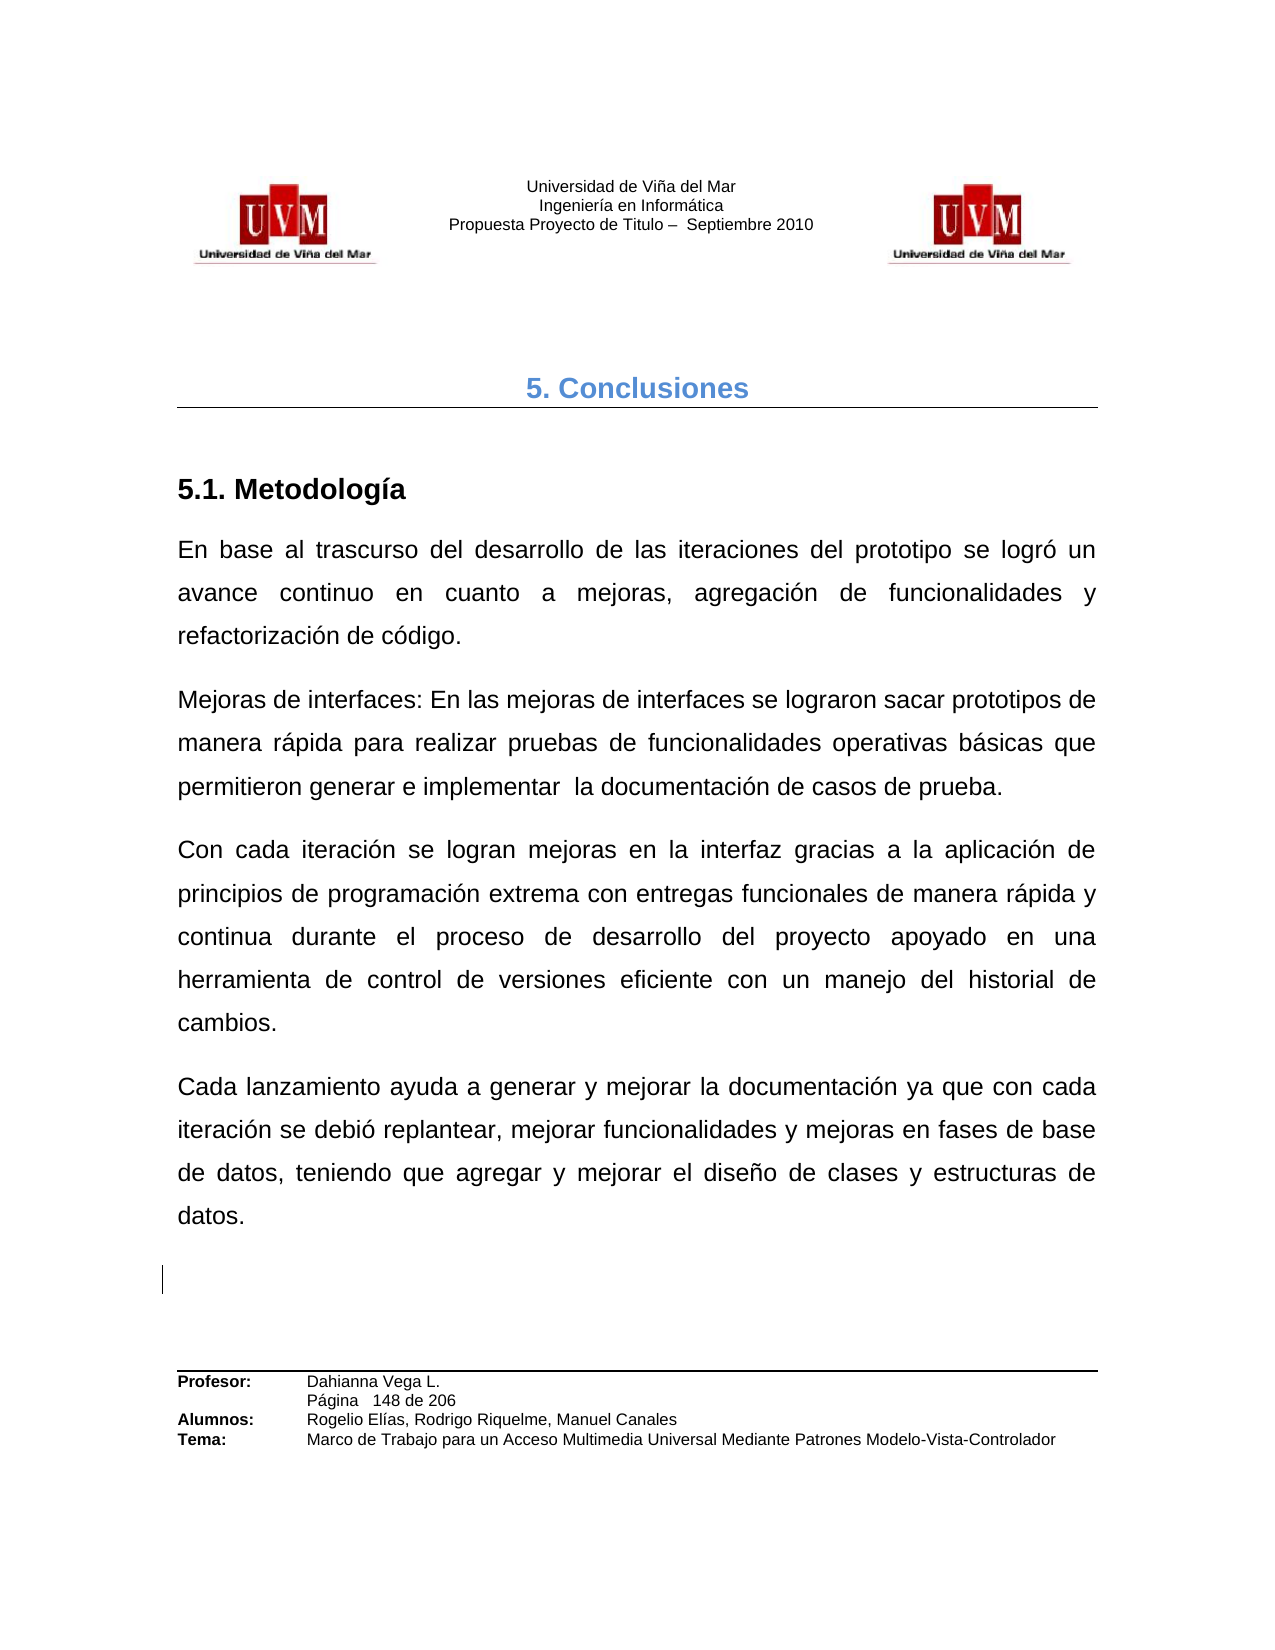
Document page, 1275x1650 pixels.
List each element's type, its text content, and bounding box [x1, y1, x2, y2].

title 5. Conclusiones [177, 371, 1098, 407]
text Mejoras de interfaces: En las mejoras de interfaces se lograron sacar prototipos de manera rápida para realizar pruebas de funcionalidades operativas básicas que permitieron generar e implementar la documentación de casos de prueba. [177, 685, 1098, 800]
subtitle 5.1. Metodología [177, 472, 1098, 506]
text Con cada iteración se logran mejoras en la interfaz gracias a la aplicación de principios de programación extrema con entregas funcionales de manera rápida y continua durante el proceso de desarrollo del proyecto apoyado en una herramienta de control de versiones eficiente con un manejo del historial de cambios. [177, 836, 1098, 1037]
text Cada lanzamiento ayuda a generar y mejorar la documentación ya que con cada iteración se debió replantear, mejorar funcionalidades y mejoras en fases de base de datos, teniendo que agregar y mejorar el diseño de clases y estructuras de datos. [177, 1072, 1098, 1230]
picture [177, 176, 390, 267]
picture [871, 176, 1084, 267]
text En base al trascurso del desarrollo de las iteraciones del prototipo se logró un avance continuo en cuanto a mejoras, agregación de funcionalidades y refactorización de código. [177, 535, 1098, 650]
